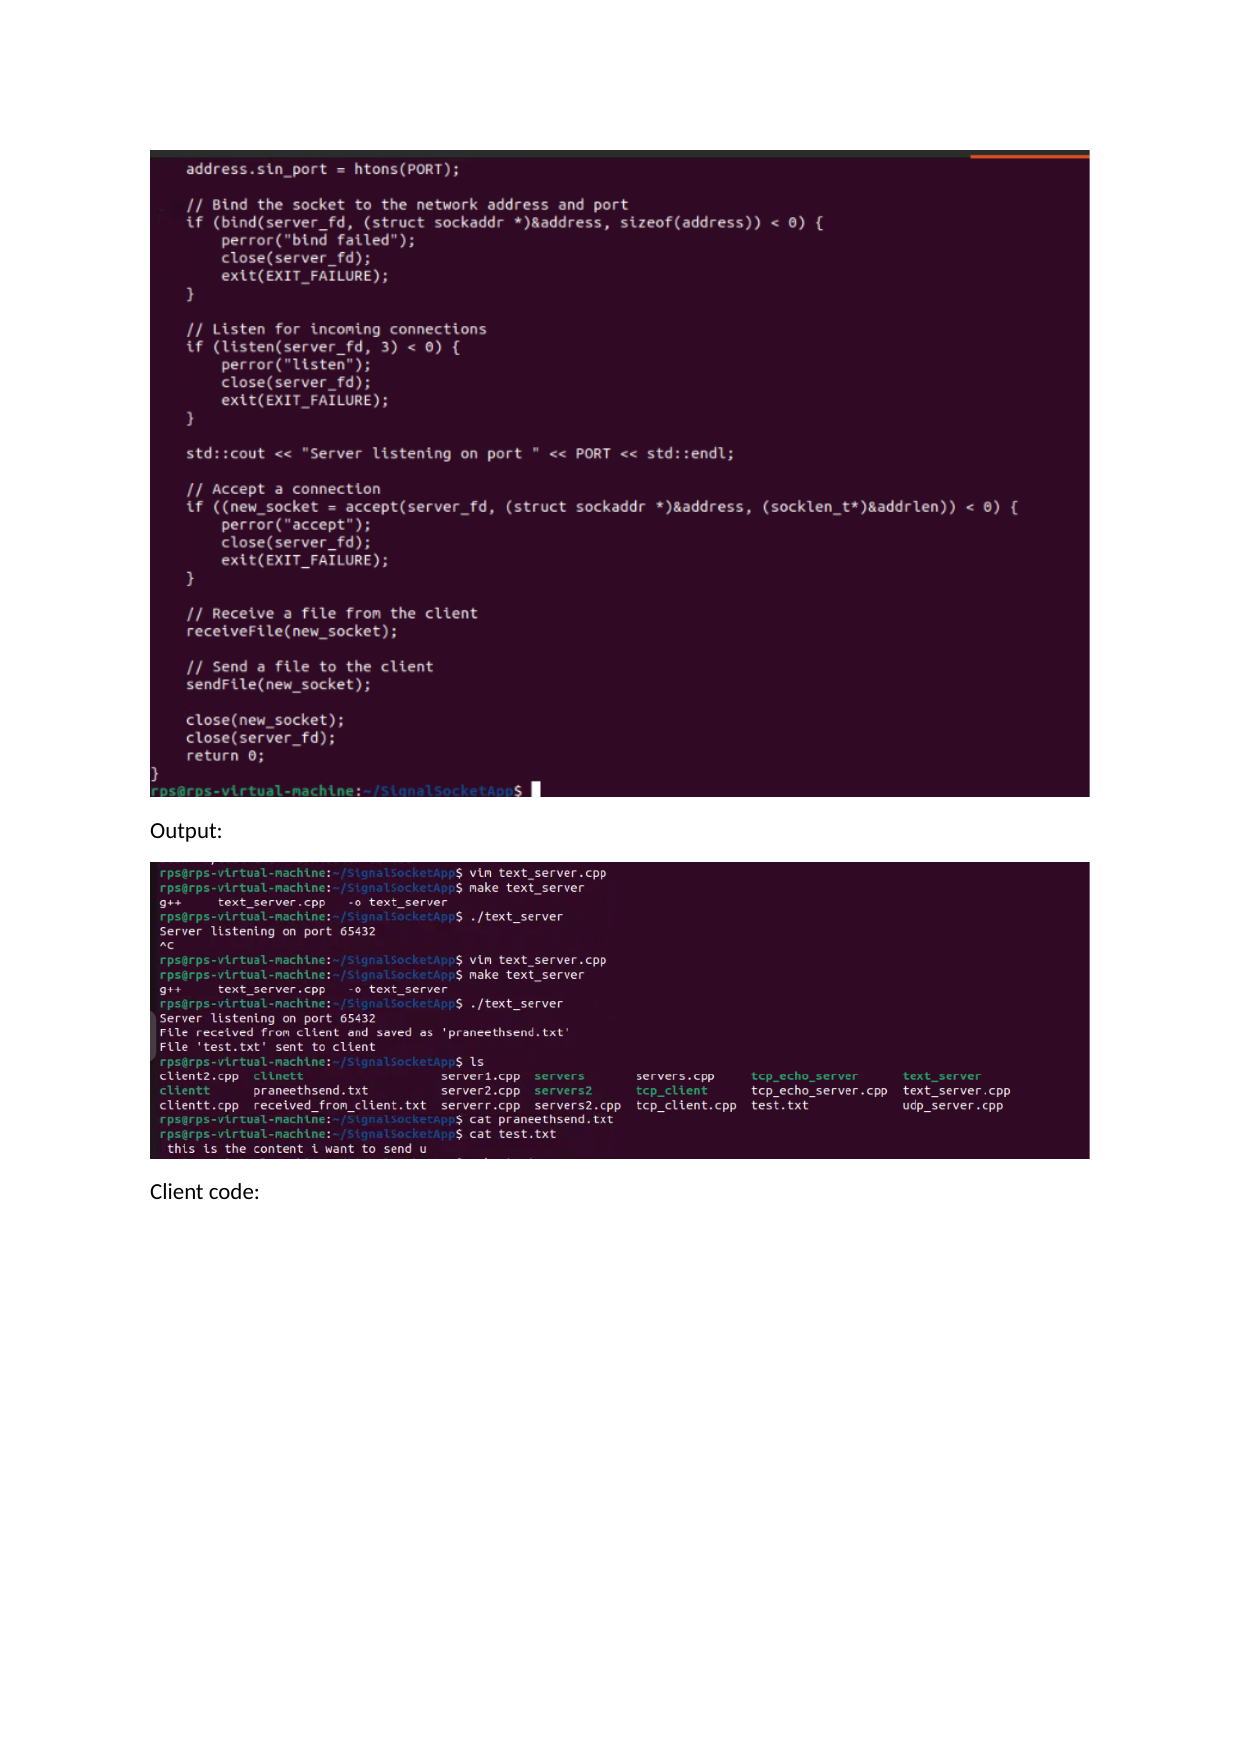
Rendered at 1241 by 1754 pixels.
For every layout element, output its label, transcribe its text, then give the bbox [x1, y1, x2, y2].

picture [150, 862, 1090, 1159]
picture [150, 150, 1090, 797]
text Client code: [150, 1177, 1090, 1205]
text Output: [150, 816, 1090, 844]
